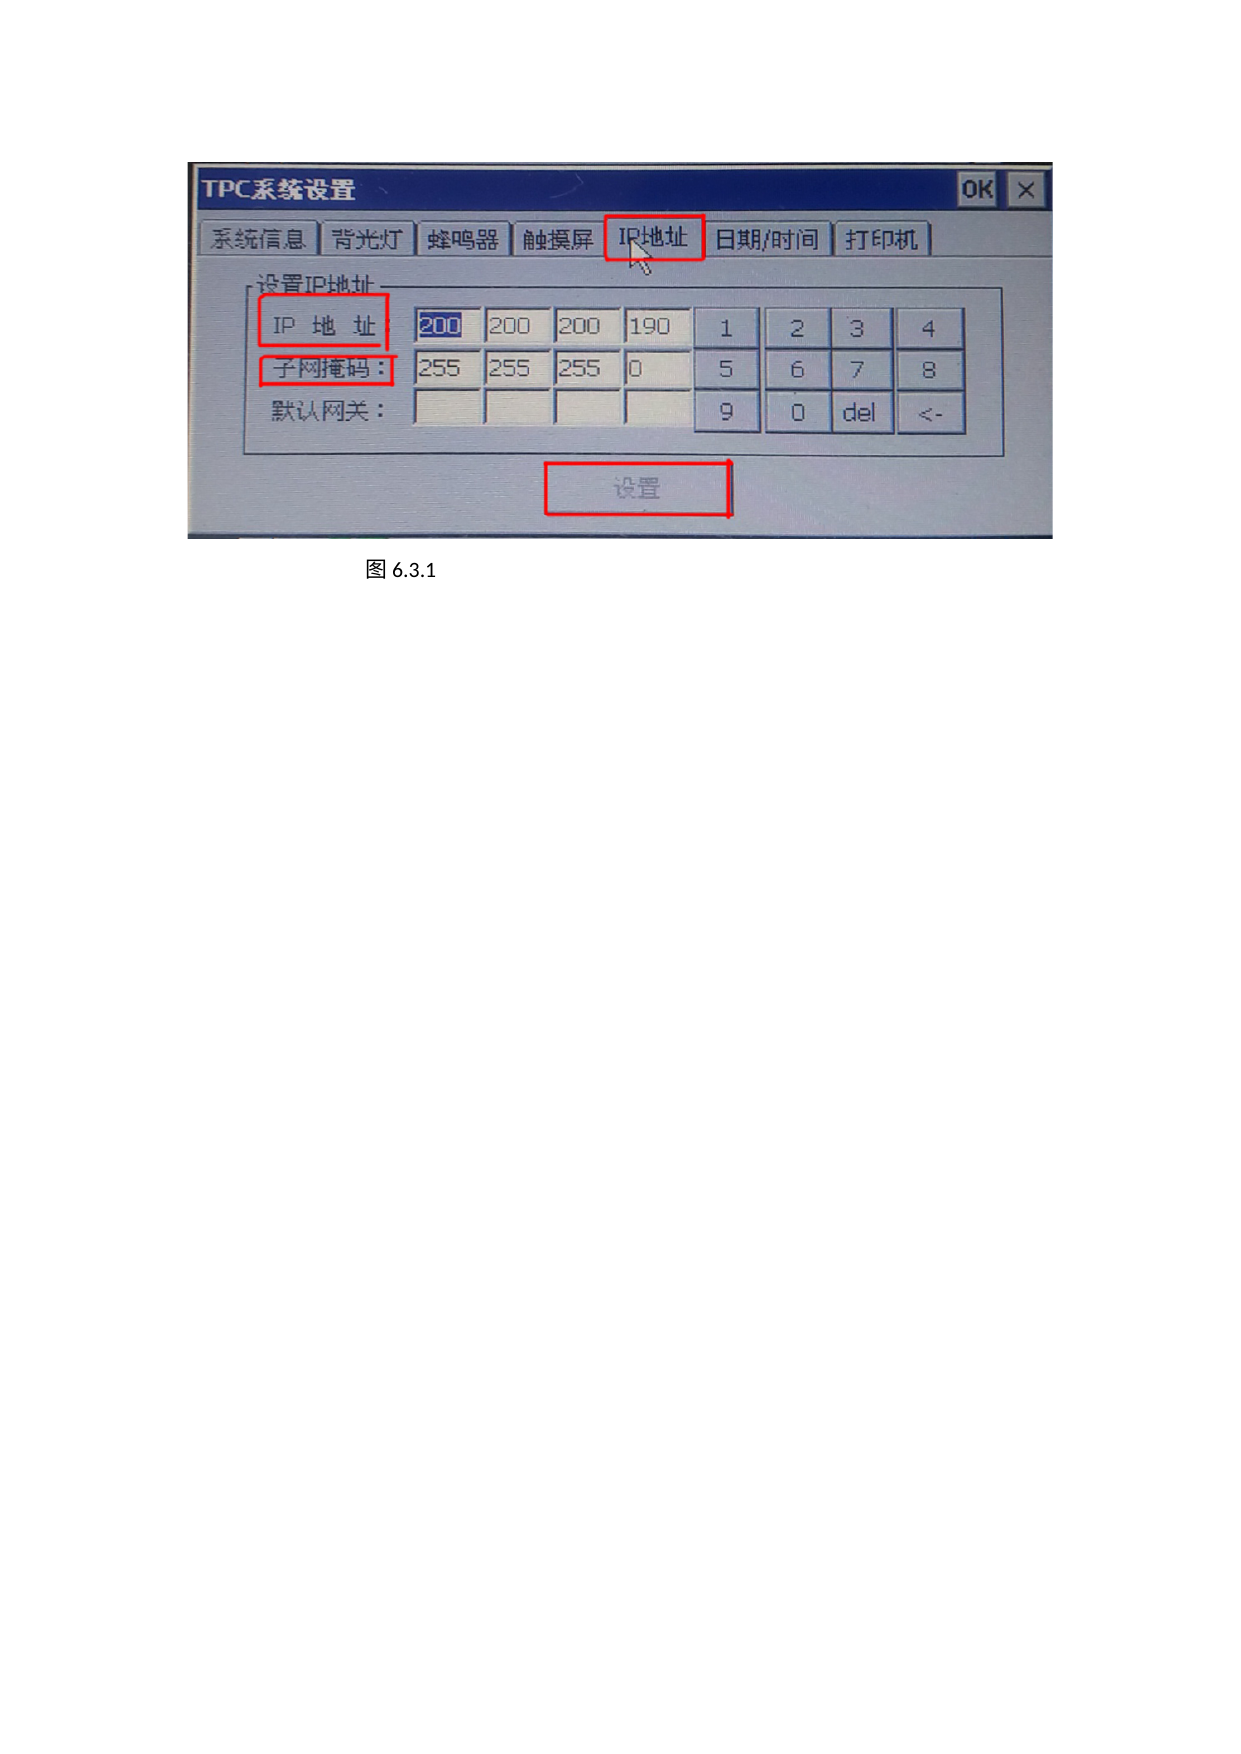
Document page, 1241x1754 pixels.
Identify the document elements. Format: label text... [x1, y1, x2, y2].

text 图6.3.1 [187, 552, 1053, 584]
picture [187, 162, 1053, 539]
